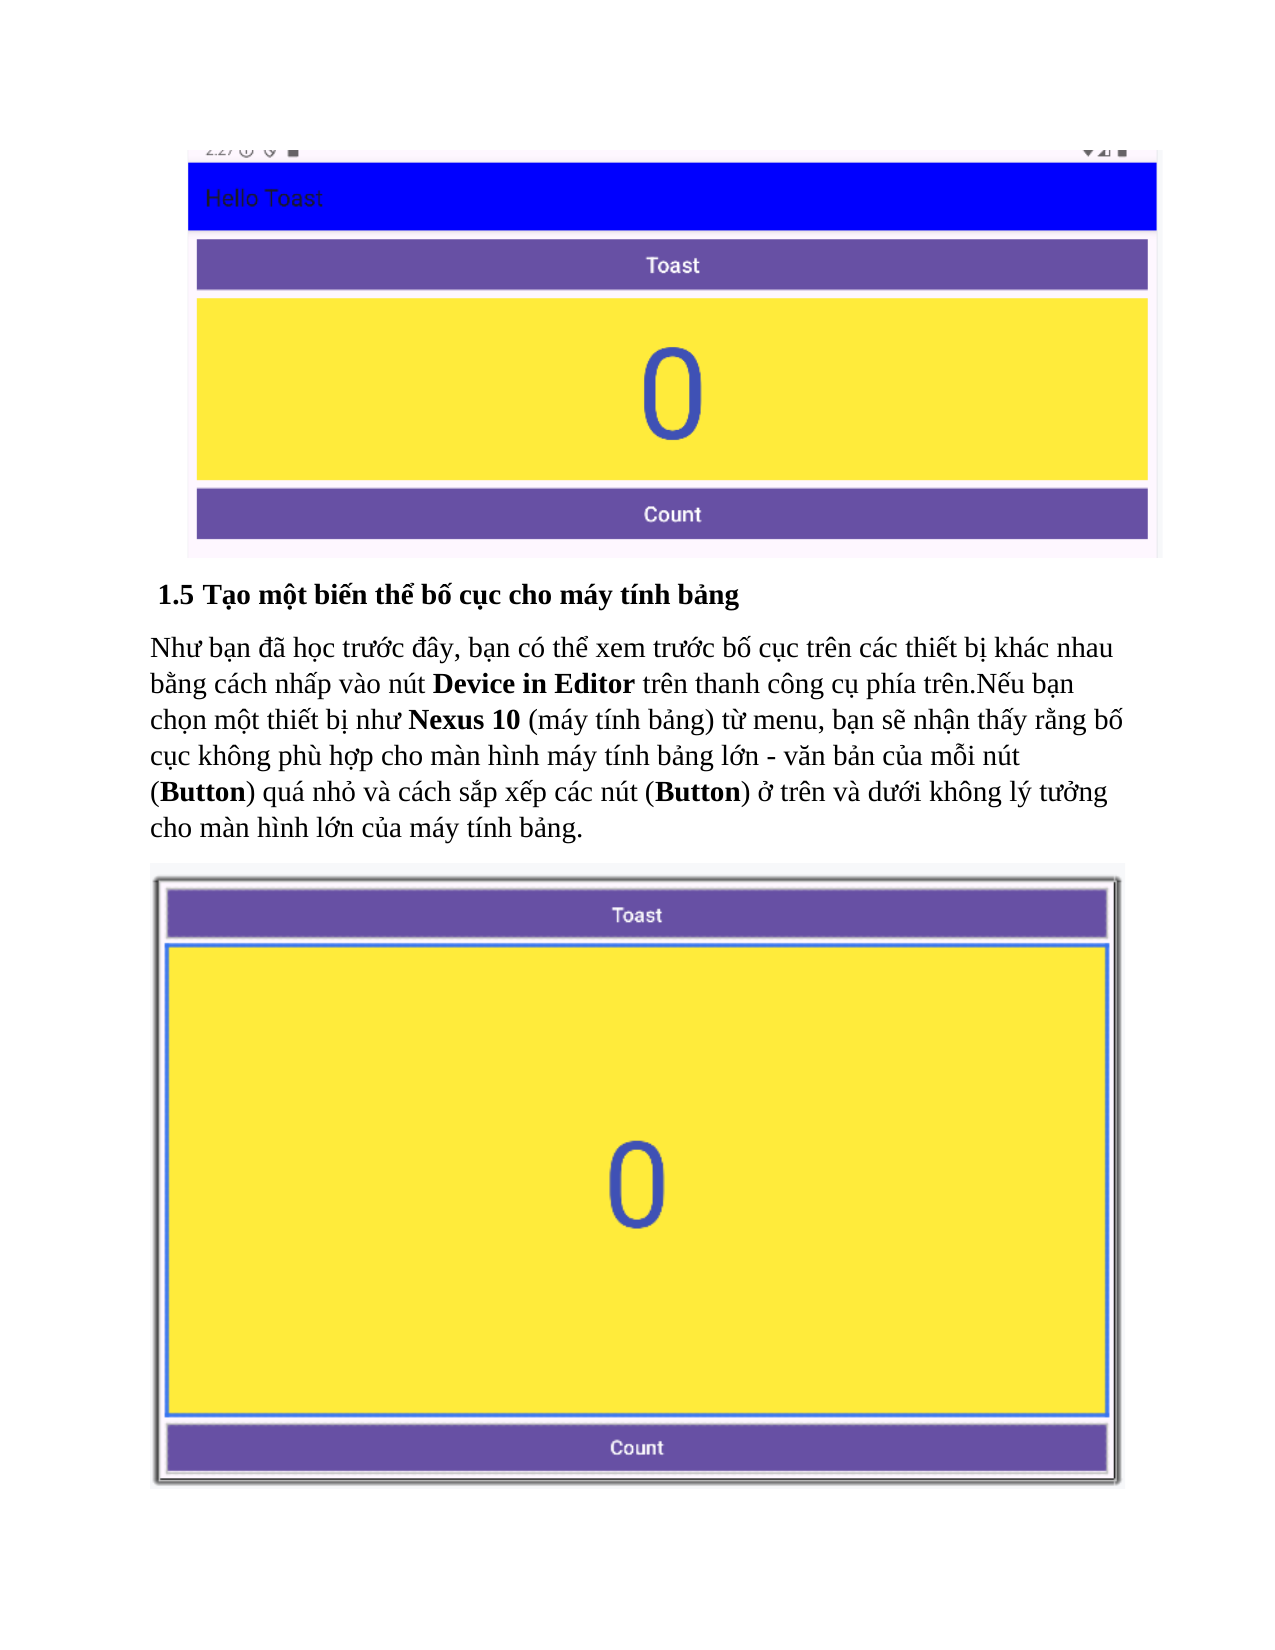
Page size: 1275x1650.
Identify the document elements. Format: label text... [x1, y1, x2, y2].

picture [150, 863, 1125, 1489]
text Như bạn đã học trước đây, bạn có thể xem trước bố cục trên các thiết bị khác nhau bằng cách nhấp vào nút Device in Editor trên thanh công cụ phía trên.Nếu bạn chọn một thiết bị như Nexus 10 (máy tính bảng) từ menu, bạn sẽ nhận thấy rằng bố cục không phù hợp cho màn hình máy tính bảng lớn - văn bản của mỗi nút (Button) quá nhỏ và cách sắp xếp các nút (Button) ở trên và dưới không lý tưởng cho màn hình lớn của máy tính bảng. [150, 630, 1125, 844]
list Tạo một biến thể bố cục cho máy tính bảng [157, 577, 1125, 611]
picture [187, 150, 1163, 558]
